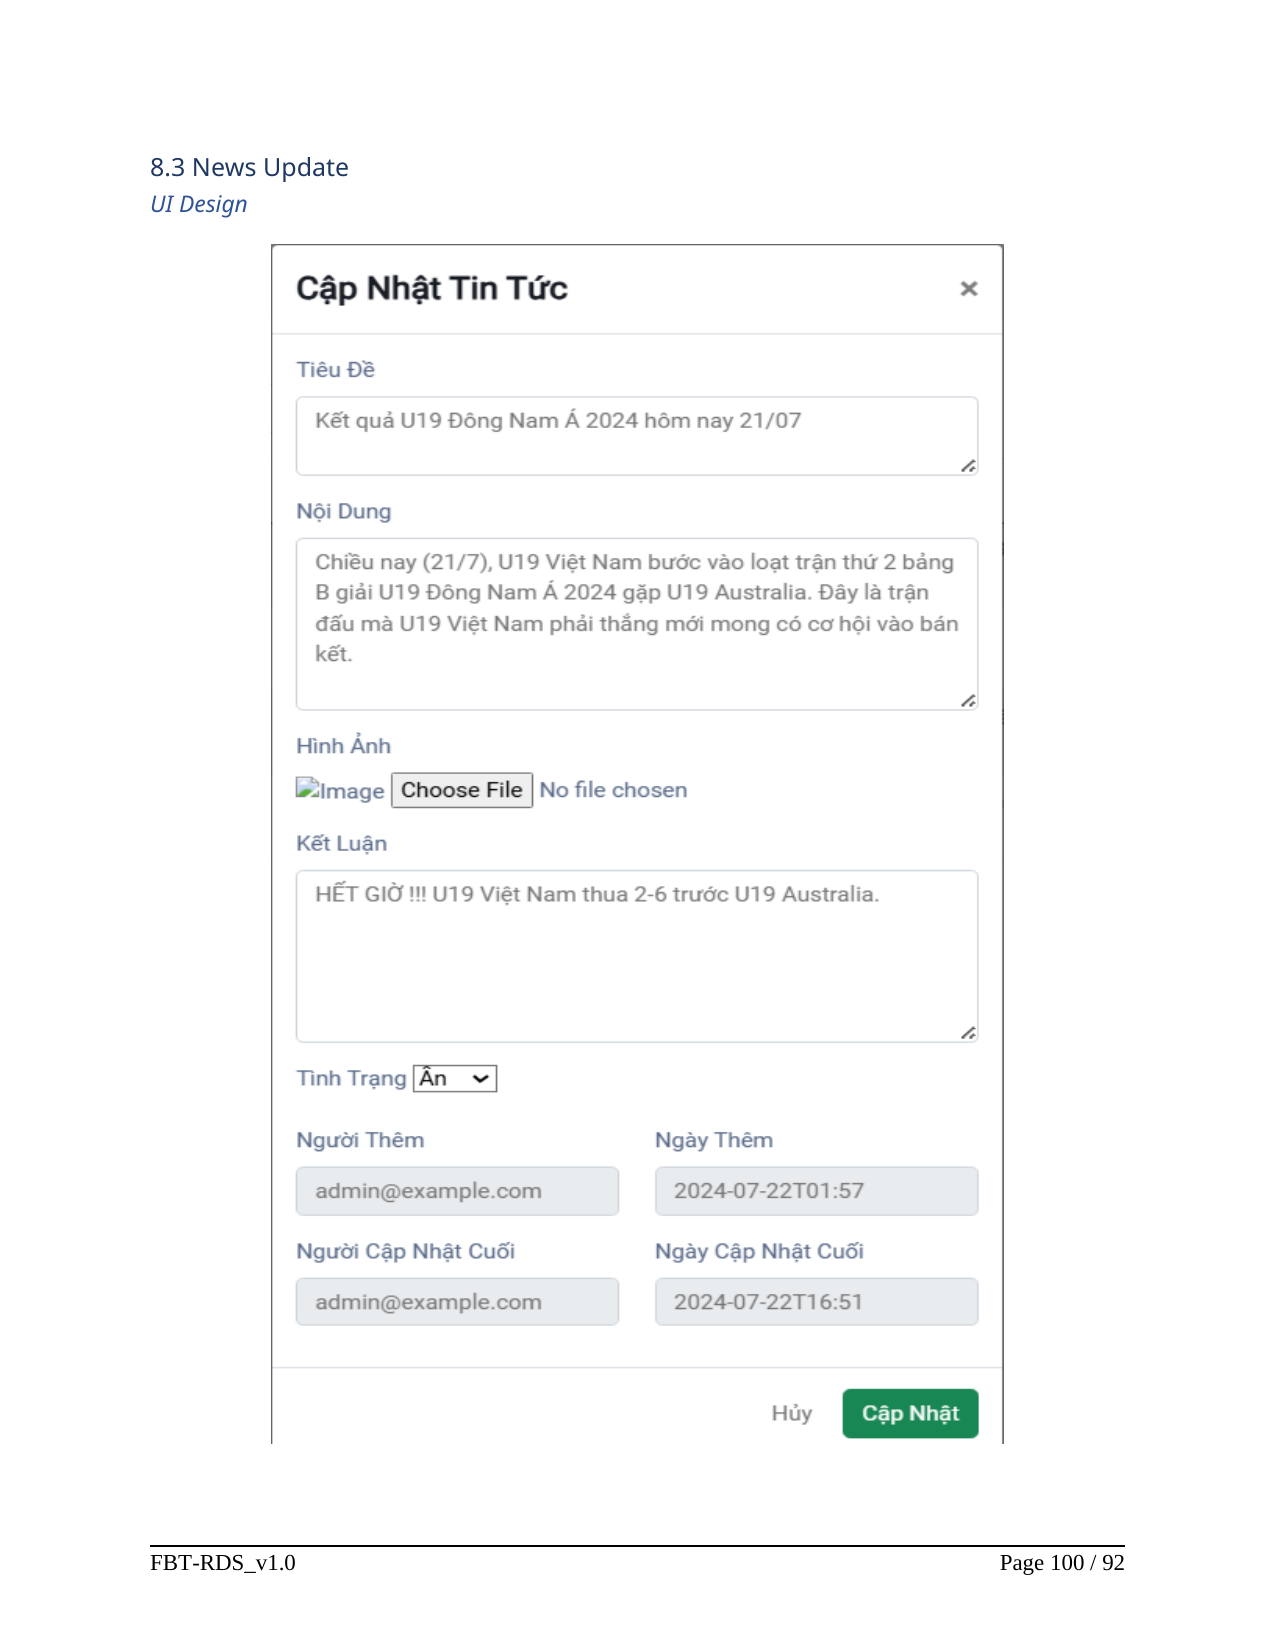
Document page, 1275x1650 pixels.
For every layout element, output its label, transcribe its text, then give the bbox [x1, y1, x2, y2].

subtitle 8.3 News Update [150, 150, 1125, 184]
subtitle UI Design [150, 188, 1125, 219]
picture [271, 244, 1004, 1444]
